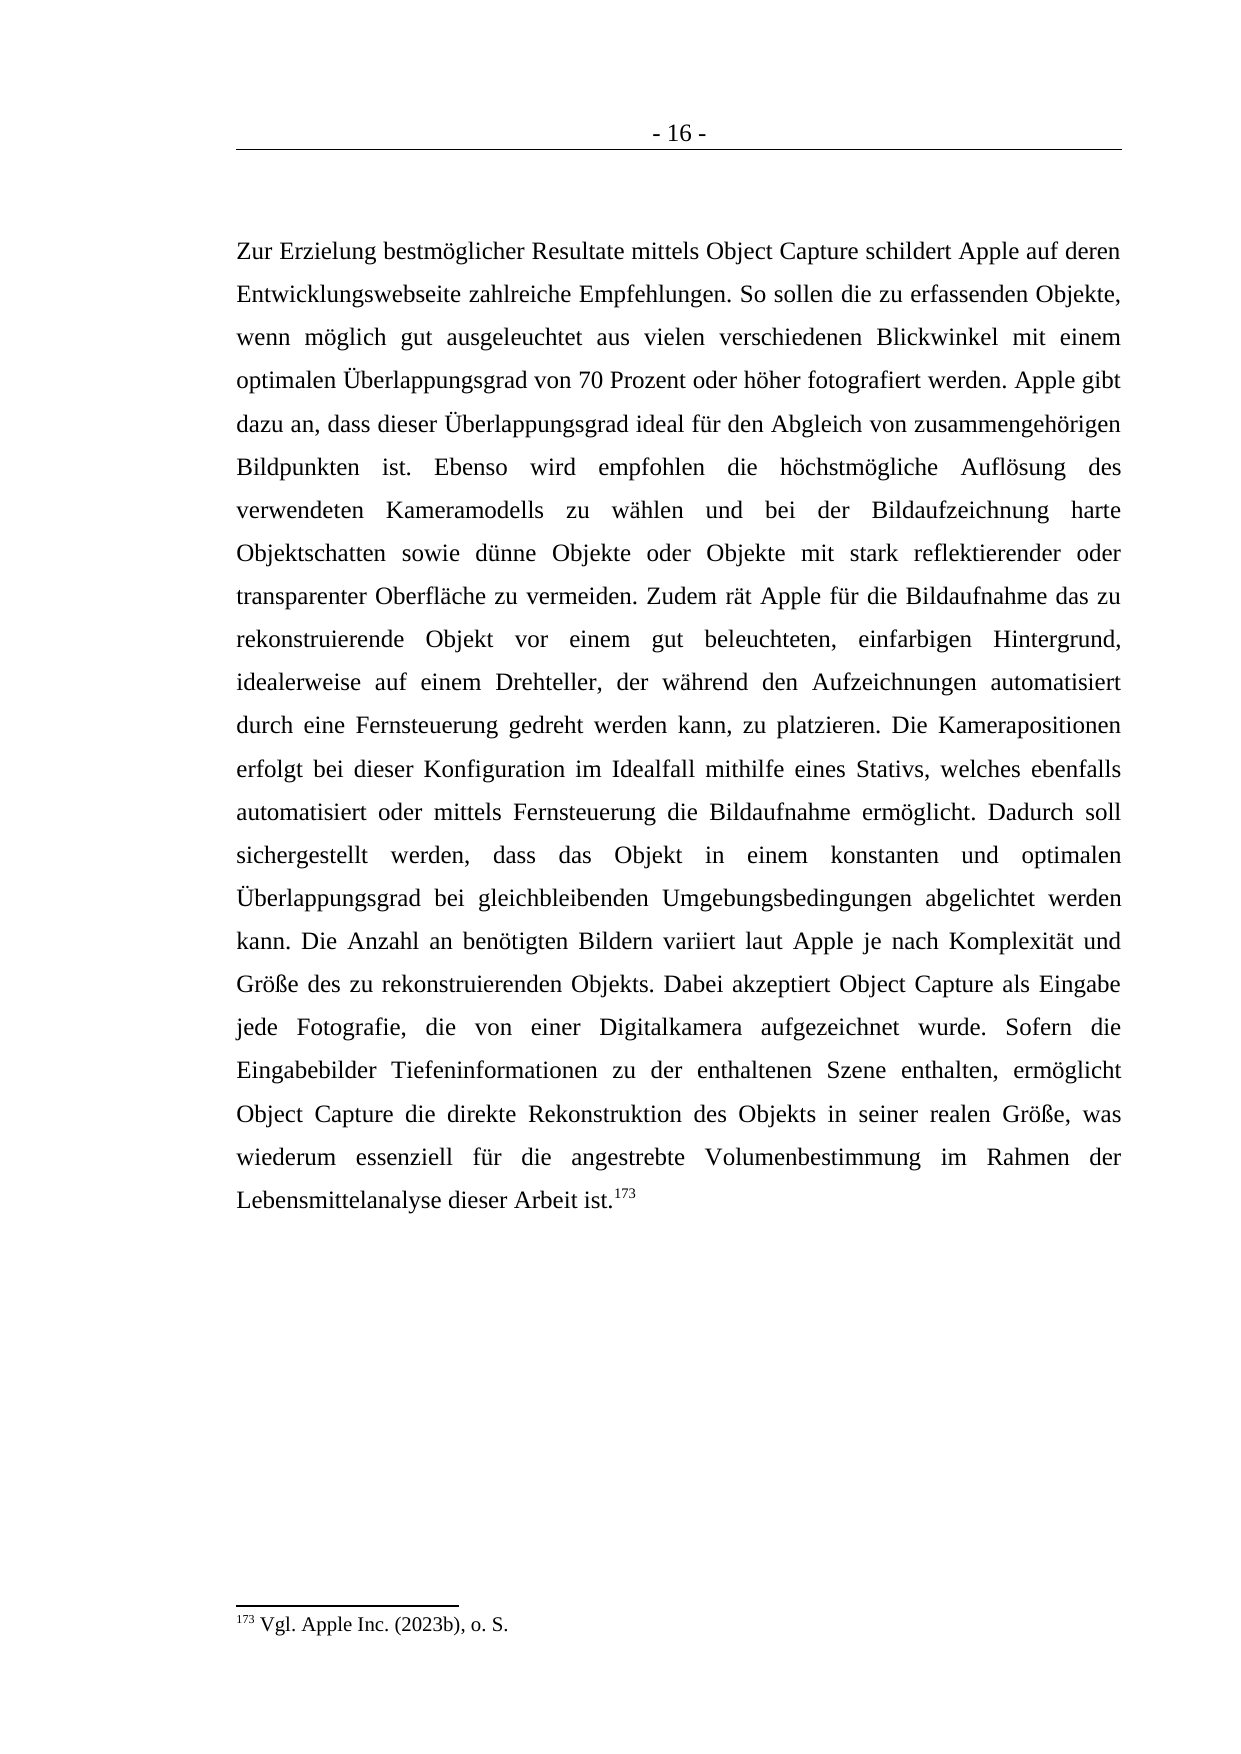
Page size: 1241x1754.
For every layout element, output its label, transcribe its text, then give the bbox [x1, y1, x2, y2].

text Zur Erzielung bestmöglicher Resultate mittels Object Capture schildert Apple auf deren Entwicklungswebseite zahlreiche Empfehlungen. So sollen die zu erfassenden Objekte, wenn möglich gut ausgeleuchtet aus vielen verschiedenen Blickwinkel mit einem optimalen Überlappungsgrad von 70 Prozent oder höher fotografiert werden. Apple gibt dazu an, dass dieser Überlappungsgrad ideal für den Abgleich von zusammengehörigen Bildpunkten ist. Ebenso wird empfohlen die höchstmögliche Auflösung des verwendeten Kameramodells zu wählen und bei der Bildaufzeichnung harte Objektschatten sowie dünne Objekte oder Objekte mit stark reflektierender oder transparenter Oberfläche zu vermeiden. Zudem rät Apple für die Bildaufnahme das zu rekonstruierende Objekt vor einem gut beleuchteten, einfarbigen Hintergrund, idealerweise auf einem Drehteller, der während den Aufzeichnungen automatisiert durch eine Fernsteuerung gedreht werden kann, zu platzieren. Die Kamerapositionen erfolgt bei dieser Konfiguration im Idealfall mithilfe eines Stativs, welches ebenfalls automatisiert oder mittels Fernsteuerung die Bildaufnahme ermöglicht. Dadurch soll sichergestellt werden, dass das Objekt in einem konstanten und optimalen Überlappungsgrad bei gleichbleibenden Umgebungsbedingungen abgelichtet werden kann. Die Anzahl an benötigten Bildern variiert laut Apple je nach Komplexität und Größe des zu rekonstruierenden Objekts. Dabei akzeptiert Object Capture als Eingabe jede Fotografie, die von einer Digitalkamera aufgezeichnet wurde. Sofern die Eingabebilder Tiefeninformationen zu der enthaltenen Szene enthalten, ermöglicht Object Capture die direkte Rekonstruktion des Objekts in seiner realen Größe, was wiederum essenziell für die angestrebte Volumenbestimmung im Rahmen der Lebensmittelanalyse dieser Arbeit ist. [236, 236, 1122, 1214]
